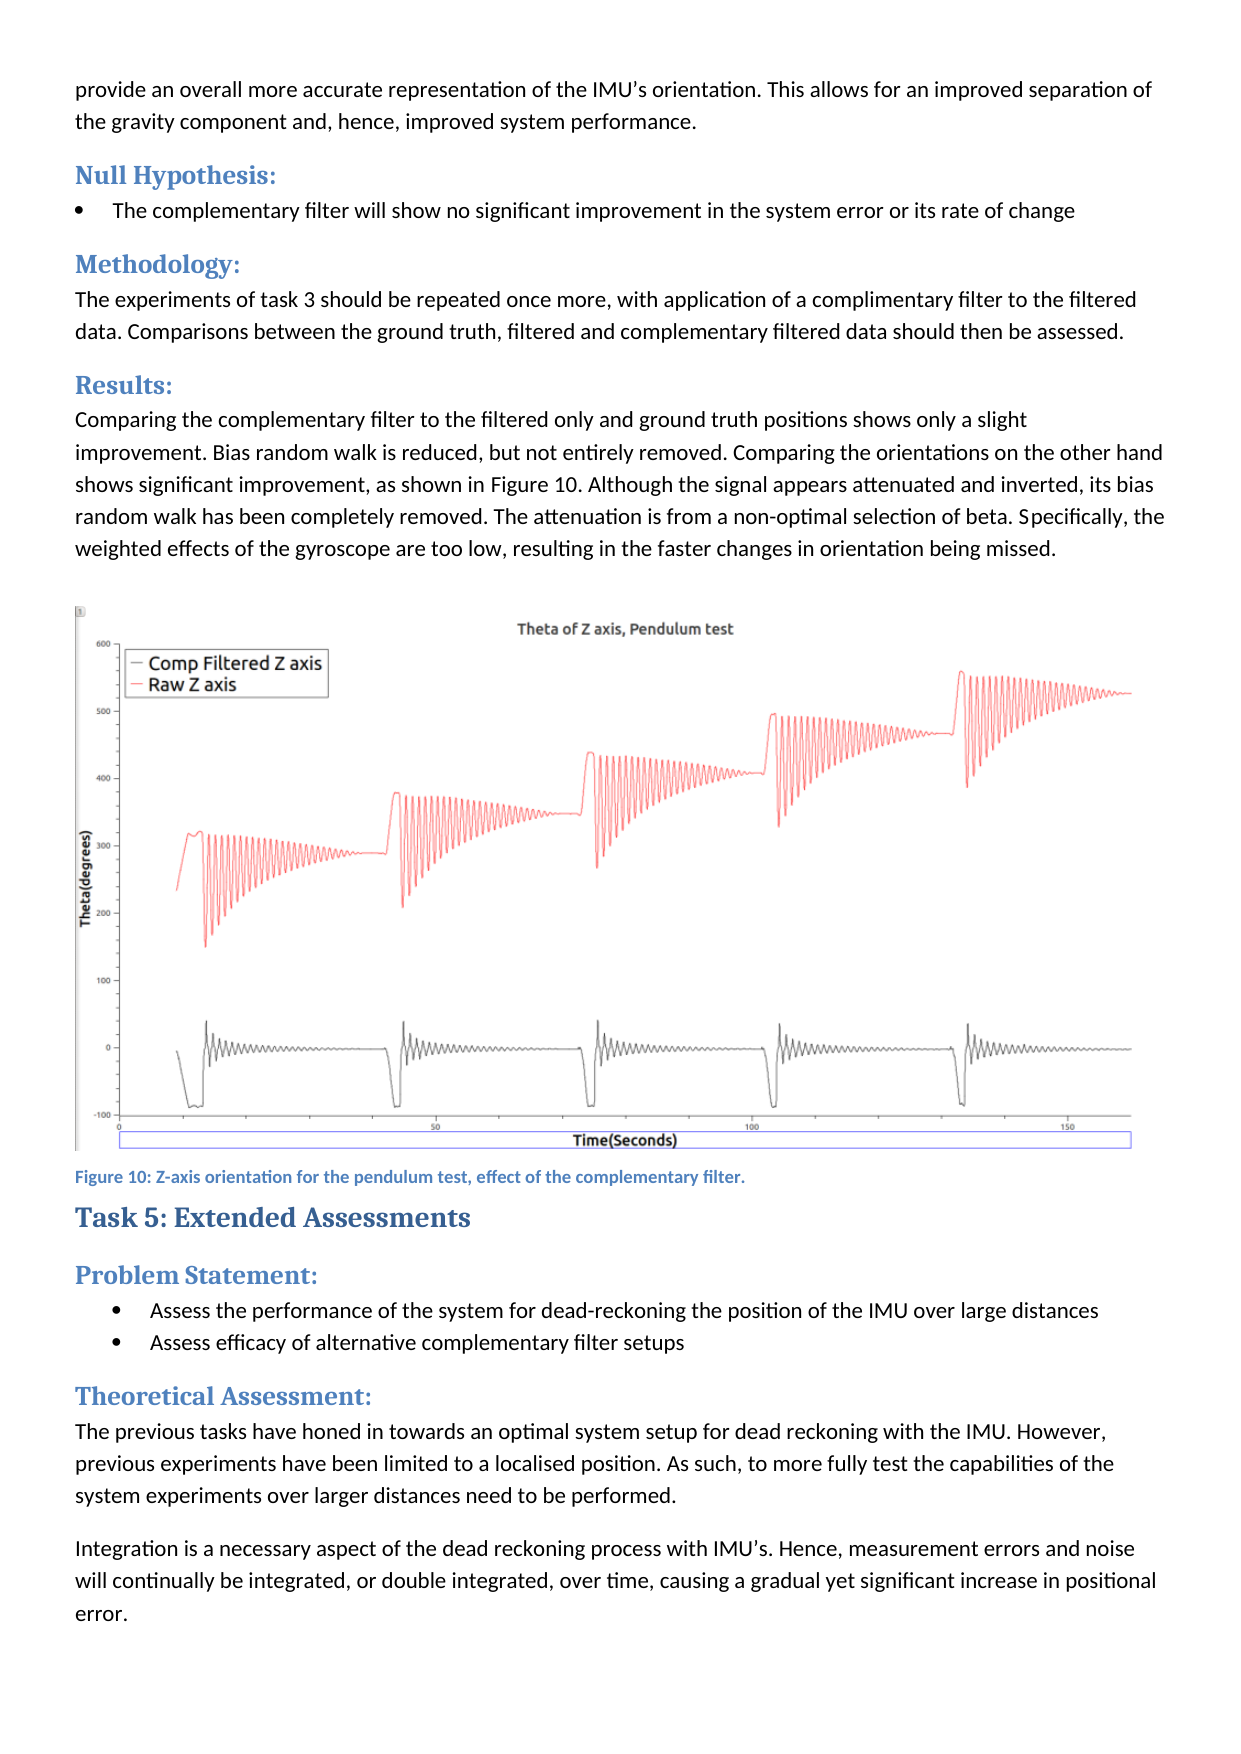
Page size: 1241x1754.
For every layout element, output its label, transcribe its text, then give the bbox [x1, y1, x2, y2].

subtitle Methodology: [75, 249, 1165, 280]
subtitle Problem Statement: [75, 1260, 1165, 1291]
list Assess the performance of the system for dead-reckoning the position of the IMU over large distances [112, 1296, 1165, 1324]
picture [75, 606, 1134, 1151]
subtitle Theoretical Assessment: [75, 1381, 1165, 1412]
text Comparing the complementary filter to the filtered only and ground truth positions shows only a slight improvement. Bias random walk is reduced, but not entirely removed. Comparing the orientations on the other hand shows significant improvement, as shown in figure 10. Although the signal appears attenuated and inverted, its bias random walk has been completely removed. The attenuation is from a non-optimal selection of beta. Specifically, the weighted effects of the gyroscope are too low, resulting in the faster changes in orientation being missed. [75, 406, 1165, 562]
subtitle Results: [75, 370, 1165, 401]
subtitle Null Hypothesis: [75, 160, 1165, 191]
text The experiments of task 3 should be repeated once more, with application of a complimentary filter to the filtered data. Comparisons between the ground truth, filtered and complementary filtered data should then be assessed. [75, 285, 1165, 345]
text Integration is a necessary aspect of the dead reckoning process with IMU’s. Hence, measurement errors and noise will continually be integrated, or double integrated, over time, causing a gradual yet significant increase in positional error. [75, 1534, 1165, 1627]
list Assess efficacy of alternative complementary filter setups [112, 1328, 1165, 1356]
text The previous tasks have honed in towards an optimal system setup for dead reckoning with the IMU. However, previous experiments have been limited to a localised position. As such, to more fully test the capabilities of the system experiments over larger distances need to be performed. [75, 1417, 1165, 1509]
list The complementary filter will show no significant improvement in the system error or its rate of change [75, 196, 1165, 224]
